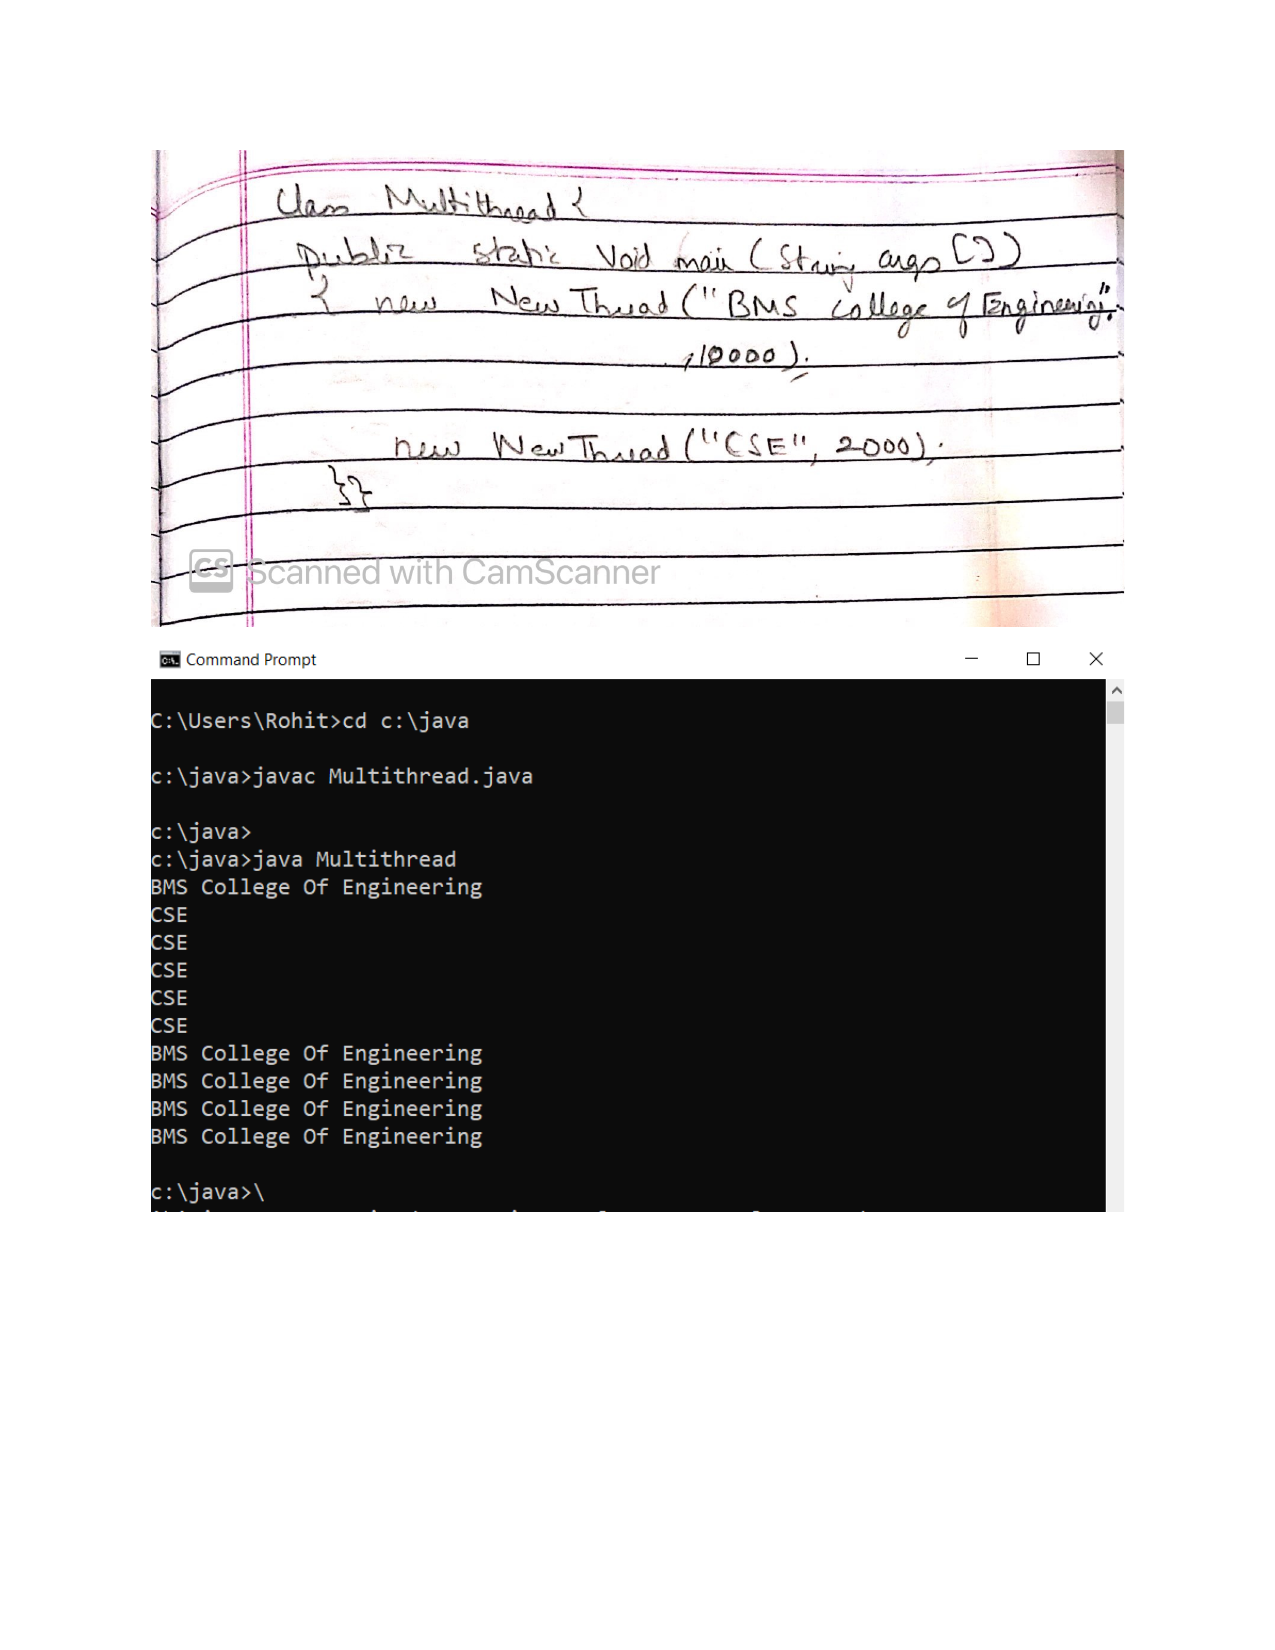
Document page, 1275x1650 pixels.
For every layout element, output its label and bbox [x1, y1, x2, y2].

picture [151, 150, 1125, 627]
picture [151, 645, 1125, 1212]
